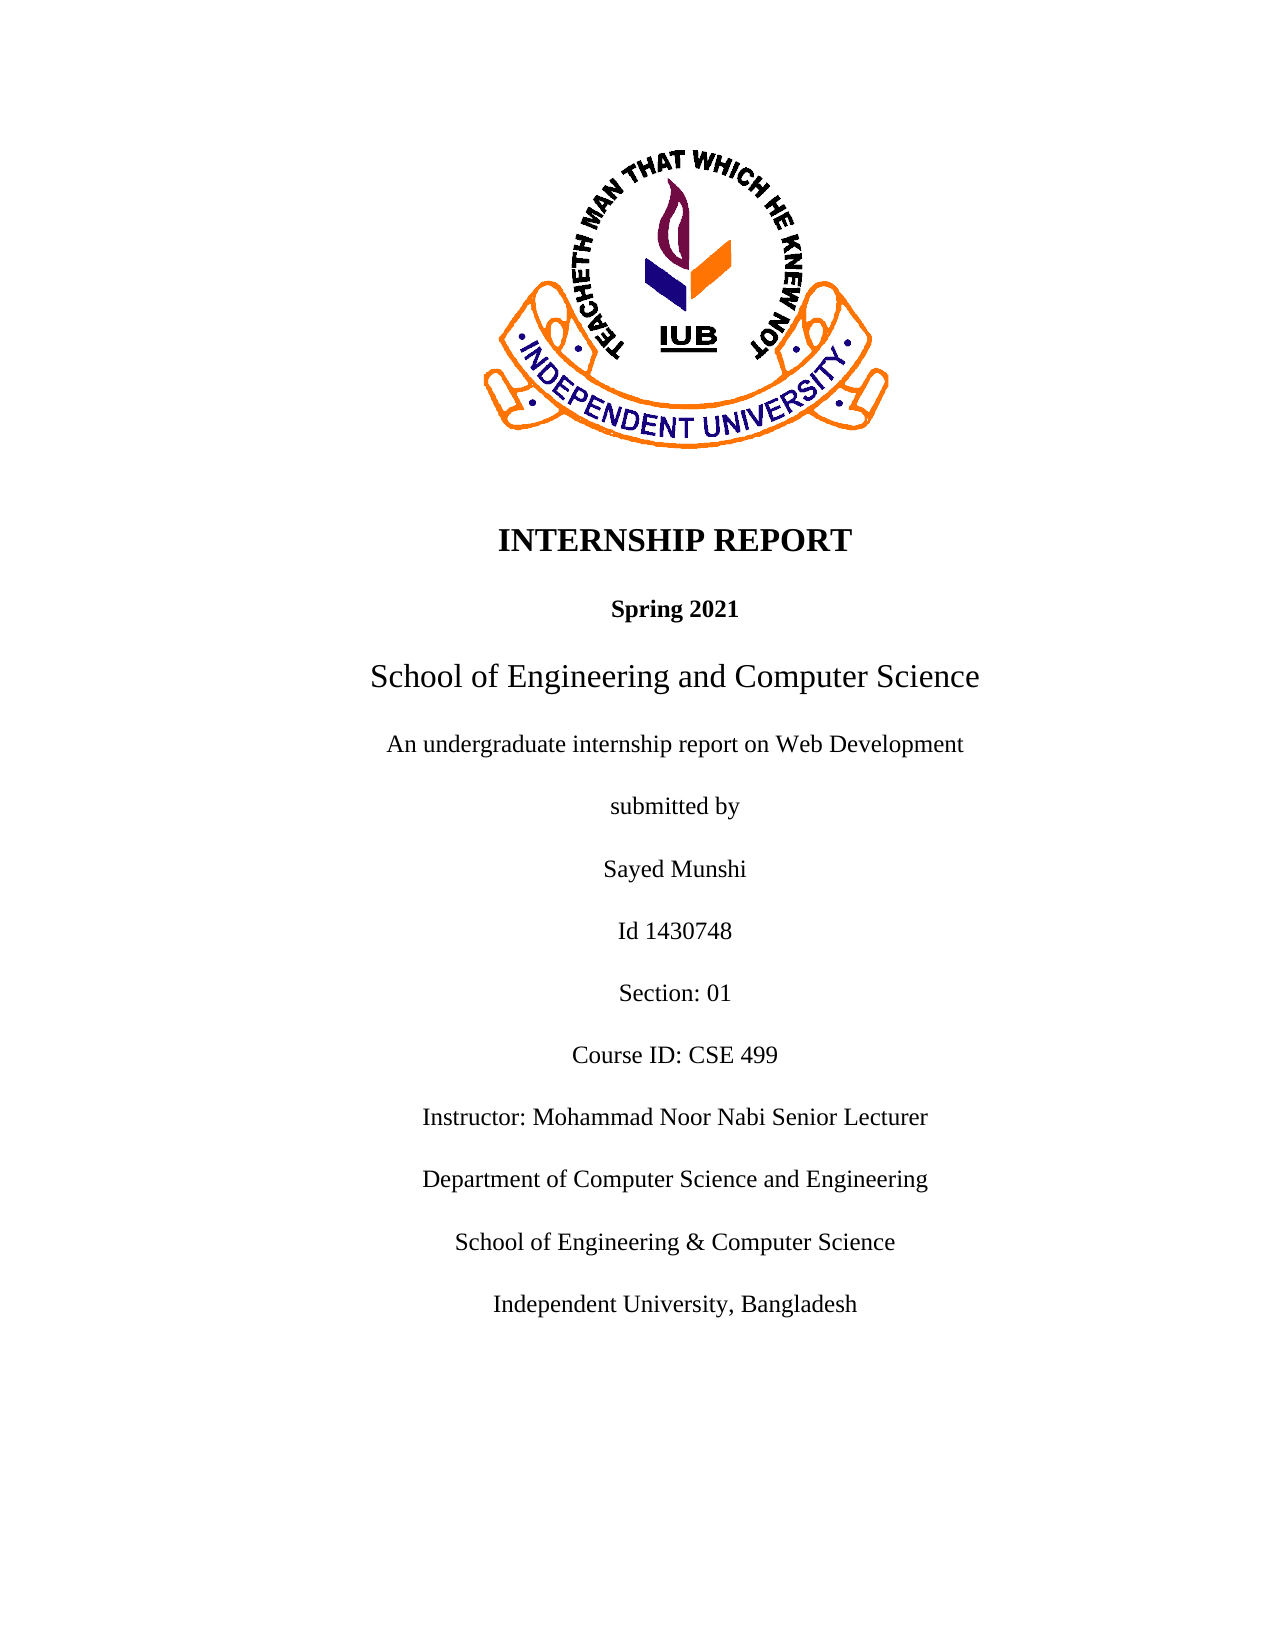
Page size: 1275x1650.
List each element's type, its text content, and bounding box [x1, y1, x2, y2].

text Section: 01 [150, 978, 1125, 1007]
text Id 1430748 [150, 916, 1125, 944]
text Spring 2021 [150, 594, 1125, 623]
text Instructor: Mohammad Noor Nabi Senior Lecturer [150, 1102, 1125, 1131]
text An undergraduate internship report on Web Development [150, 729, 1125, 758]
text INTERNSHIP REPORT [150, 521, 1125, 559]
picture [483, 150, 889, 449]
text Department of Computer Science and Engineering [150, 1164, 1125, 1193]
text Sayed Munshi [150, 854, 1125, 882]
text School of Engineering and Computer Science [150, 656, 1125, 694]
text Independent University, Bangladesh [150, 1289, 1125, 1318]
text submitted by [150, 791, 1125, 820]
text School of Engineering & Computer Science [150, 1227, 1125, 1256]
text Course ID: CSE 499 [150, 1040, 1125, 1069]
